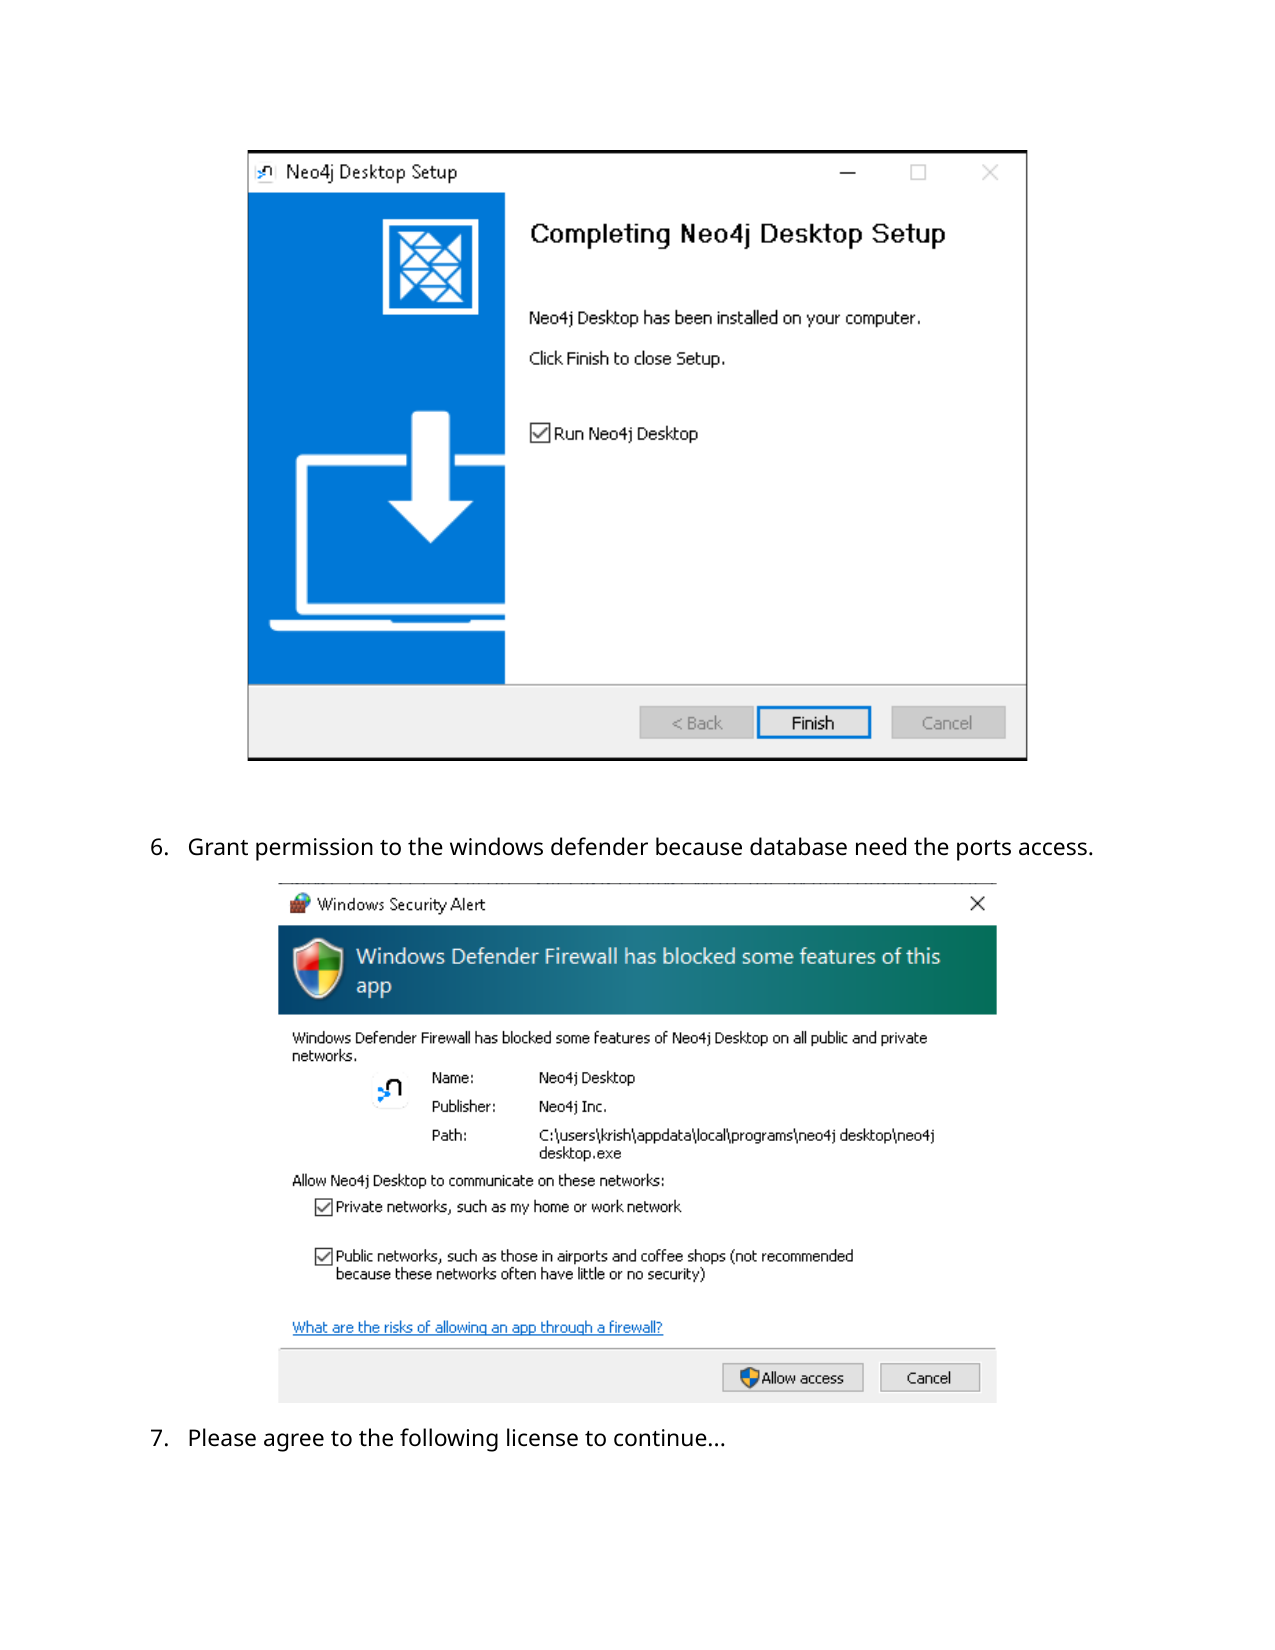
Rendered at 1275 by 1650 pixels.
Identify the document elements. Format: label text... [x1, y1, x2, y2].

picture [247, 150, 1028, 761]
list Please agree to the following license to continue... [150, 1422, 1125, 1453]
list Grant permission to the windows defender because database need the ports access. [150, 831, 1125, 862]
picture [278, 883, 997, 1403]
